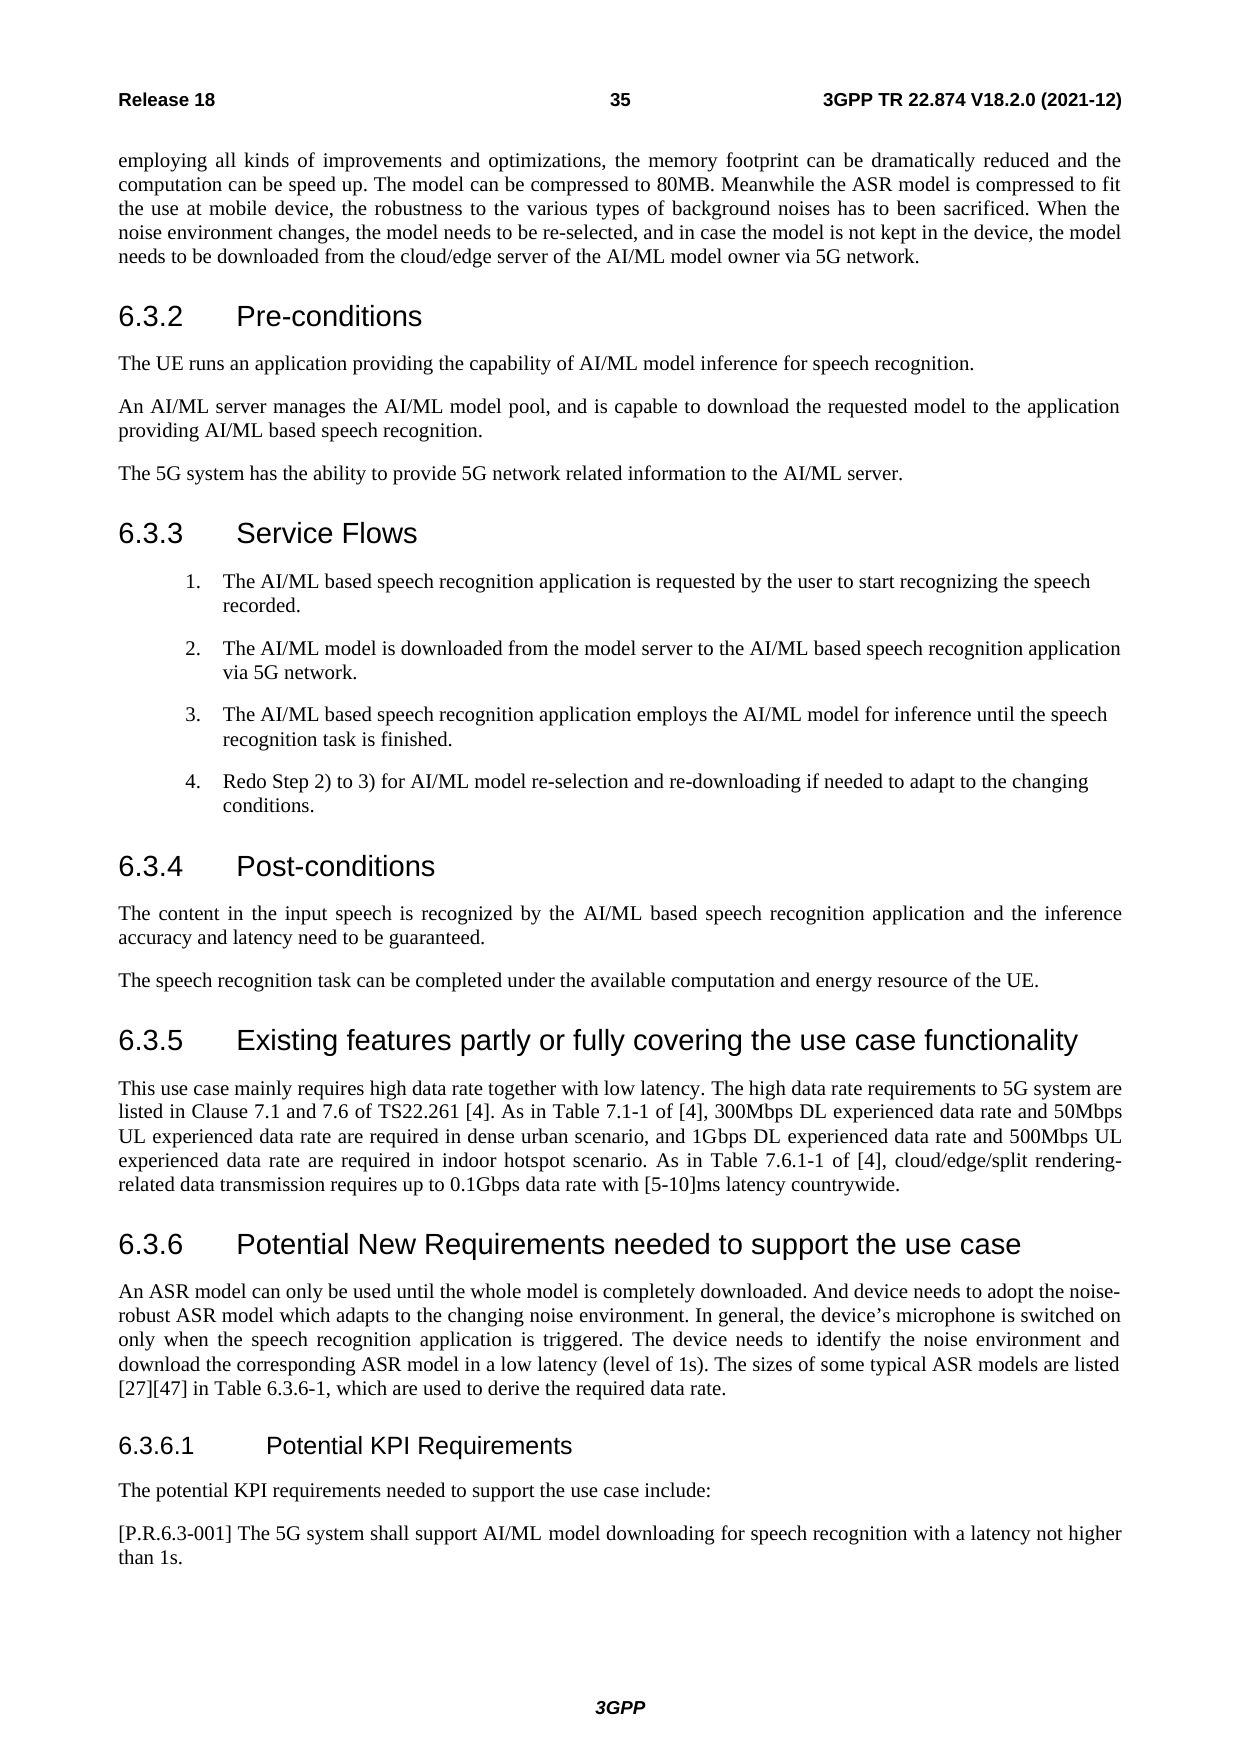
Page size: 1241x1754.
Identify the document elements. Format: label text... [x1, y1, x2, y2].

text An AI/ML server manages the AI/ML model pool, and is capable to download the requested model to the application providing AI/ML based speech recognition. [118, 394, 1122, 442]
text An ASR model can only be used until the whole model is completely downloaded. And device needs to adopt the noise-robust ASR model which adapts to the changing noise environment. In general, the device’s microphone is switched on only when the speech recognition application is triggered. The device needs to identify the noise environment and download the corresponding ASR model in a low latency (level of 1s). The sizes of some typical ASR models are listed [27][47] in Table 6.3.6-1, which are used to derive the required data rate. [118, 1279, 1122, 1399]
text [P.R.6.3-001] The 5G system shall support AI/ML model downloading for speech recognition with a latency not higher than 1s. [118, 1521, 1122, 1569]
list The AI/ML model is downloaded from the model server to the AI/ML based speech recognition application via 5G network. [185, 636, 1122, 684]
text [118, 147, 1122, 268]
subtitle 6.3.2 Pre-conditions [118, 299, 1122, 333]
subtitle 6.3.5 Existing features partly or fully covering the use case functionality [118, 1023, 1122, 1057]
subtitle 6.3.6 Potential New Requirements needed to support the use case [118, 1227, 1122, 1261]
list The AI/ML based speech recognition application is requested by the user to start recognizing the speech recorded. [185, 569, 1122, 617]
text The UE runs an application providing the capability of AI/ML model inference for speech recognition. [118, 351, 1122, 375]
text The content in the input speech is recognized by the AI/ML based speech recognition application and the inference accuracy and latency need to be guaranteed. [118, 901, 1122, 949]
text This use case mainly requires high data rate together with low latency. The high data rate requirements to 5G system are listed in Clause 7.1 and 7.6 of TS22.261 [4]. As in Table 7.1-1 of [4], 300Mbps DL experienced data rate and 50Mbps UL experienced data rate are required in dense urban scenario, and 1Gbps DL experienced data rate and 500Mbps UL experienced data rate are required in indoor hotspot scenario. As in Table 7.6.1-1 of [4], cloud/edge/split rendering-related data transmission requires up to 0.1Gbps data rate with [5-10]ms latency countrywide. [118, 1075, 1122, 1196]
text The speech recognition task can be completed under the available computation and energy resource of the UE. [118, 968, 1122, 992]
subtitle 6.3.3 Service Flows [118, 516, 1122, 550]
list The AI/ML based speech recognition application employs the AI/ML model for inference until the speech recognition task is finished. [185, 702, 1122, 751]
text The potential KPI requirements needed to support the use case include: [118, 1478, 1122, 1502]
list Redo Step 2) to 3) for AI/ML model re-selection and re-downloading if needed to adapt to the changing conditions. [185, 769, 1122, 817]
subtitle 6.3.4 Post-conditions [118, 849, 1122, 882]
subtitle 6.3.6.1 Potential KPI Requirements [118, 1431, 1122, 1459]
text The 5G system has the ability to provide 5G network related information to the AI/ML server. [118, 461, 1122, 485]
